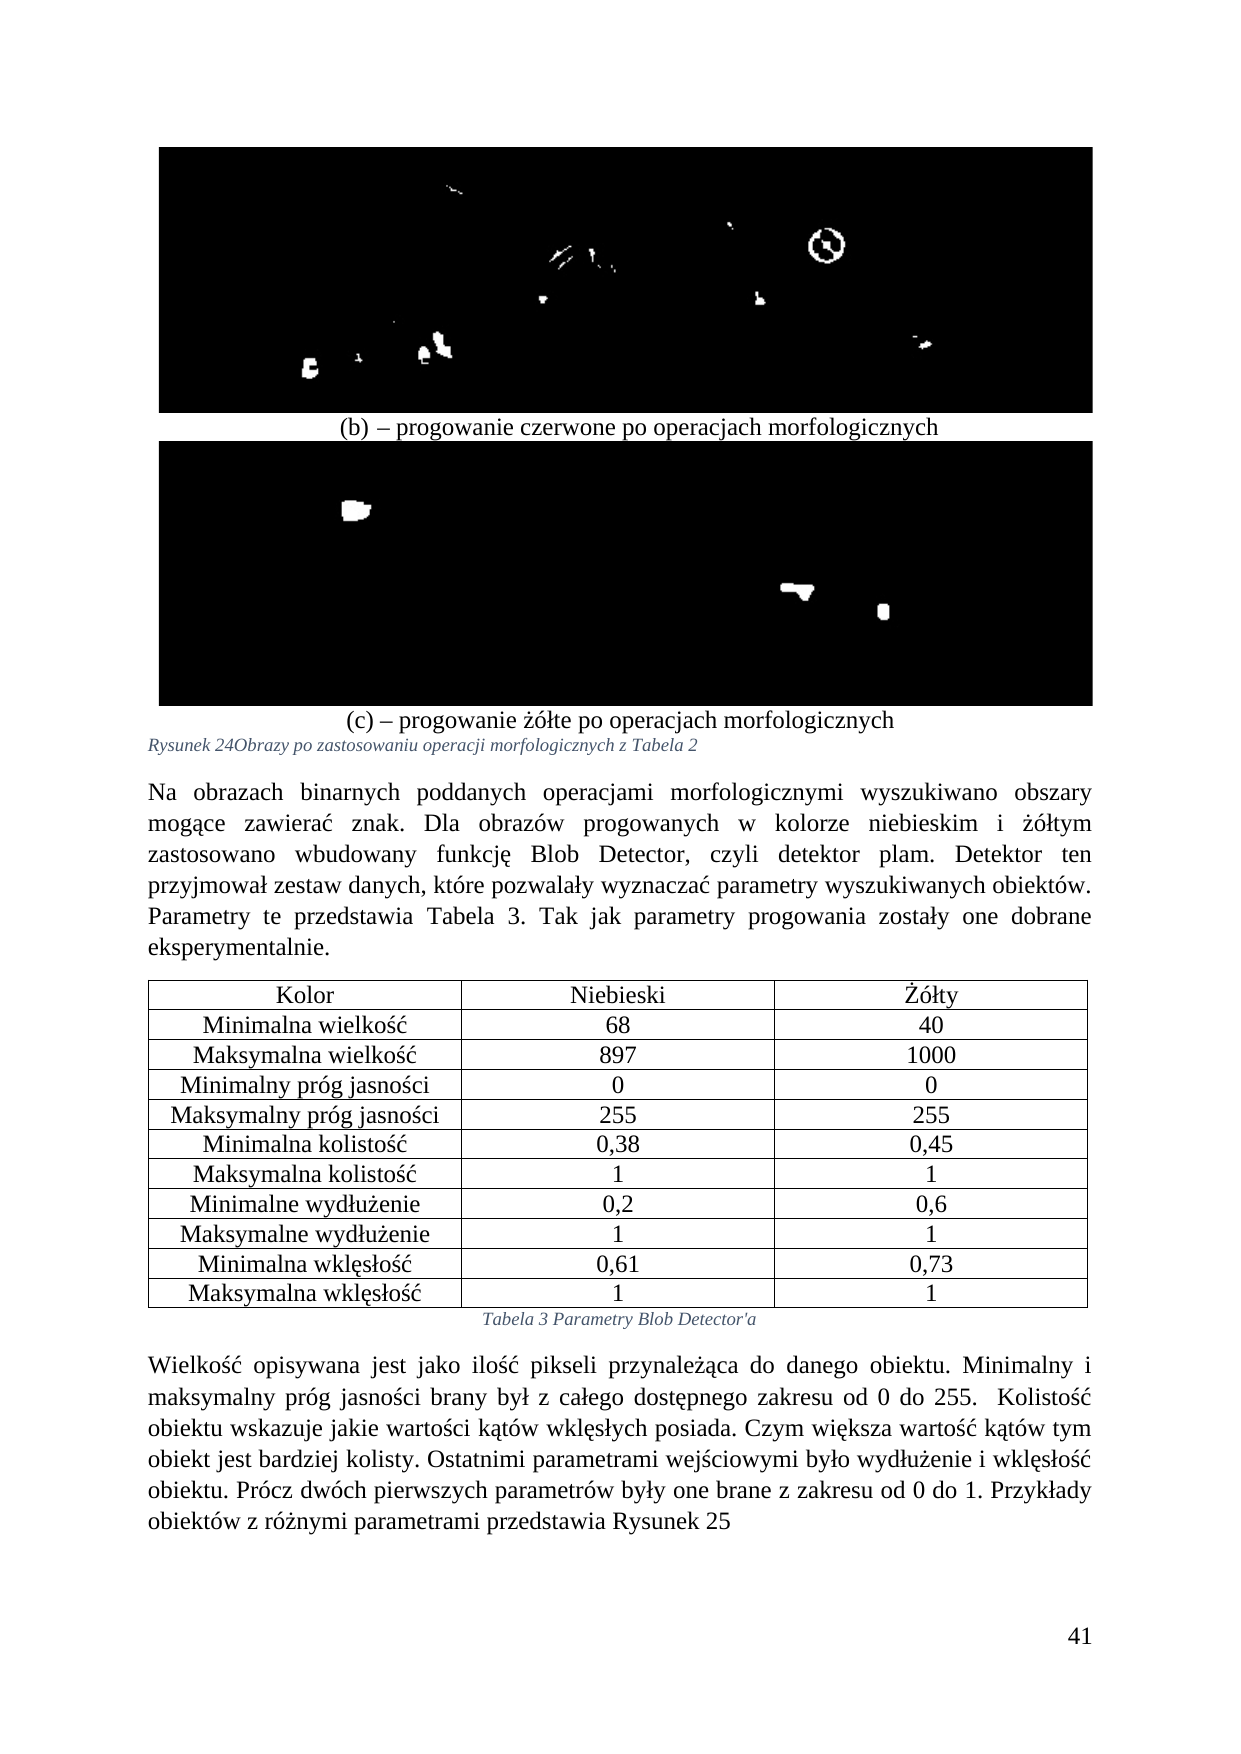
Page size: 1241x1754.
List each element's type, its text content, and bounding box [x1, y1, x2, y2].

table_cell Maksymalna wklęsłość [149, 1279, 461, 1307]
table_cell Maksymalne wydłużenie [149, 1219, 461, 1248]
table_cell Minimalna wklęsłość [149, 1249, 461, 1277]
table_cell Minimalny próg jasności [149, 1070, 461, 1099]
table_cell 0,38 [462, 1130, 774, 1158]
table_cell (c) – progowanie żółte po operacjach morfologicznych [148, 441, 1093, 734]
table_cell 0,2 [462, 1189, 774, 1218]
table_cell 0 [775, 1070, 1087, 1099]
table_cell 1000 [775, 1040, 1087, 1069]
table_cell 0,61 [462, 1249, 774, 1277]
text Tabela 3 Parametry Blob Detector'a [148, 1308, 1092, 1330]
table_cell 68 [462, 1010, 774, 1039]
picture [158, 147, 1093, 413]
table_header Kolor [149, 981, 461, 1009]
table_cell 0,45 [775, 1130, 1087, 1158]
text Wielkość opisywana jest jako ilość pikseli przynależąca do danego obiektu. Minimalny i maksymalny próg jasności brany był z całego dostępnego zakresu od 0 do 255. Kolistość obiektu wskazuje jakie wartości kątów wklęsłych posiada. Czym większa wartość kątów tym obiekt jest bardziej kolisty. Ostatnimi parametrami wejściowymi było wydłużenie i wklęsłość obiektu. Prócz dwóch pierwszych parametrów były one brane z zakresu od 0 do 1. Przykłady obiektów z różnymi parametrami przedstawia Rysunek 25 [148, 1351, 1092, 1534]
table_cell 1 [462, 1279, 774, 1307]
table_cell Minimalna kolistość [149, 1130, 461, 1158]
table_cell Minimalne wydłużenie [149, 1189, 461, 1218]
table_cell 40 [775, 1010, 1087, 1039]
table_header Żółty [775, 981, 1087, 1009]
text Rysunek 24Obrazy po zastosowaniu operacji morfologicznych z Tabela 2 [148, 734, 1092, 756]
table_cell 0 [462, 1070, 774, 1099]
table_cell – progowanie czerwone po operacjach morfologicznych [148, 148, 1093, 441]
table_header Niebieski [462, 981, 774, 1009]
table_cell 1 [775, 1219, 1087, 1248]
table_cell Maksymalny próg jasności [149, 1100, 461, 1128]
table_cell 897 [462, 1040, 774, 1069]
table_cell 1 [462, 1219, 774, 1248]
table_cell Maksymalna wielkość [149, 1040, 461, 1069]
table_cell 255 [775, 1100, 1087, 1128]
table_cell 1 [775, 1159, 1087, 1188]
table_cell 0,6 [775, 1189, 1087, 1218]
table_cell 1 [462, 1159, 774, 1188]
table_cell 0,73 [775, 1249, 1087, 1277]
table_cell 255 [462, 1100, 774, 1128]
picture [158, 441, 1093, 706]
table_cell 1 [775, 1279, 1087, 1307]
text Na obrazach binarnych poddanych operacjami morfologicznymi wyszukiwano obszary mogące zawierać znak. Dla obrazów progowanych w kolorze niebieskim i żółtym zastosowano wbudowany funkcję Blob Detector, czyli detektor plam. Detektor ten przyjmował zestaw danych, które pozwalały wyznaczać parametry wyszukiwanych obiektów. Parametry te przedstawia Tabela 3. Tak jak parametry progowania zostały one dobrane eksperymentalnie. [148, 777, 1092, 961]
table_cell Maksymalna kolistość [149, 1159, 461, 1188]
table_cell Minimalna wielkość [149, 1010, 461, 1039]
